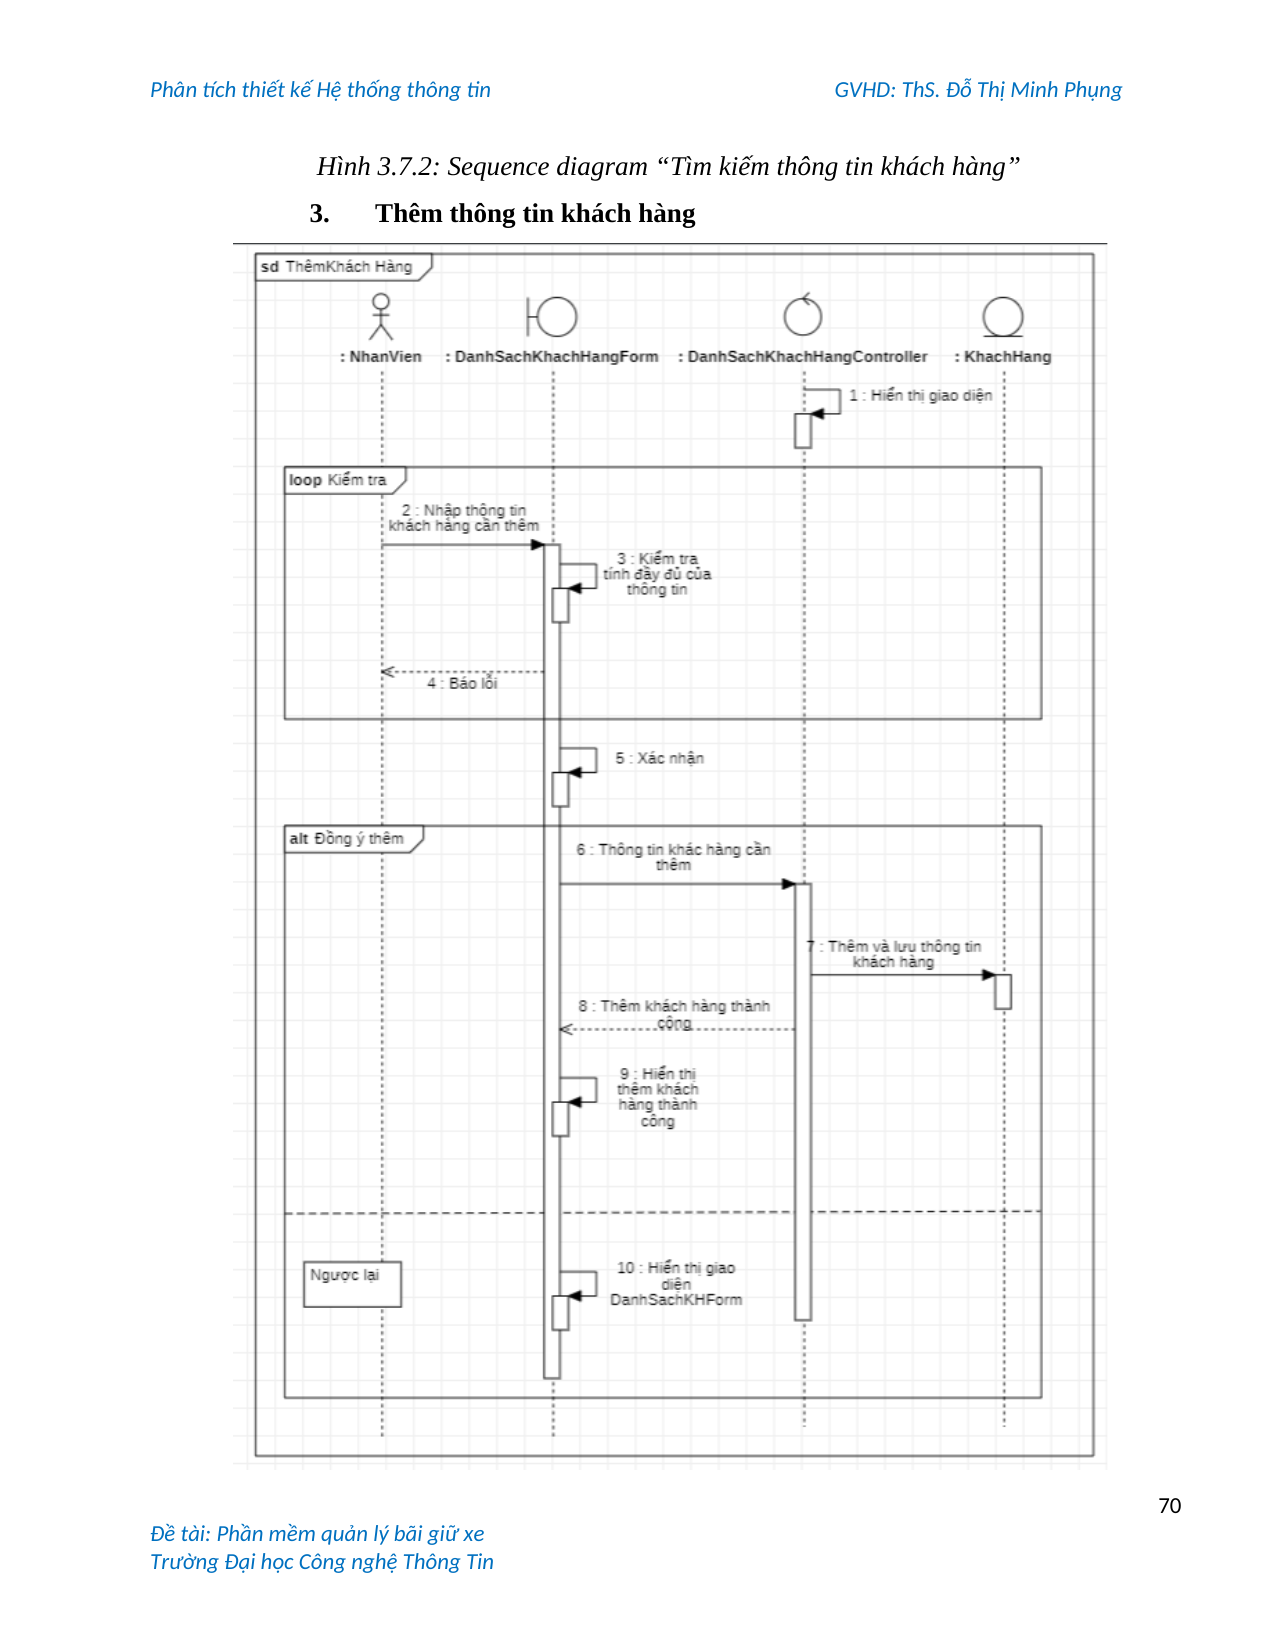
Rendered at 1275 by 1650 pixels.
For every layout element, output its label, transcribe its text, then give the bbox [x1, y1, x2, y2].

picture [233, 243, 1108, 1470]
text Hình 3.7.2: Sequence diagram “Tìm kiếm thông tin khách hàng” [159, 150, 1181, 181]
list Thêm thông tin khách hàng [309, 197, 1181, 228]
